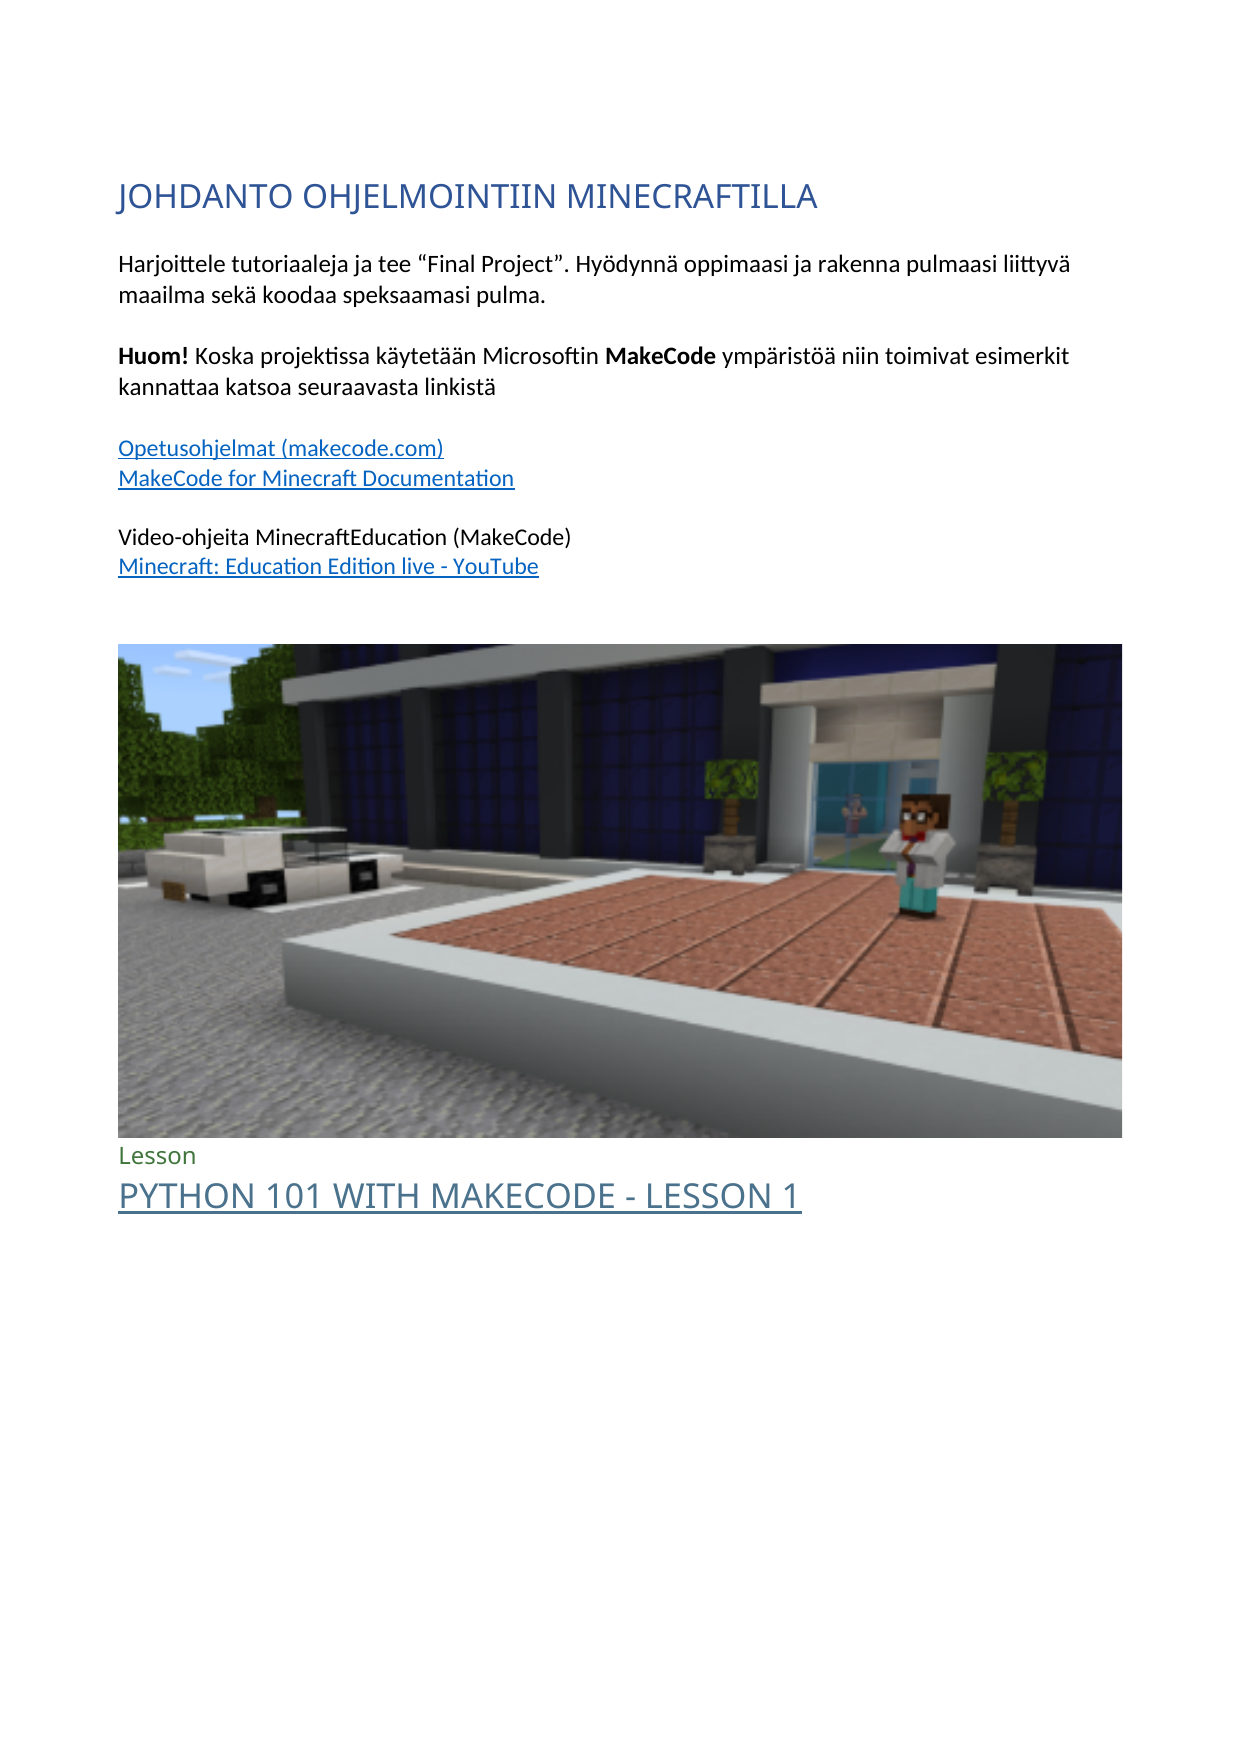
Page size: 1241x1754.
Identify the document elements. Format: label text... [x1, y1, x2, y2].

text Video-ohjeita MinecraftEducation (MakeCode) [118, 522, 1122, 551]
text Harjoittele tutoriaaleja ja tee “Final Project”. Hyödynnä oppimaasi ja rakenna pulmaasi liittyvä maailma sekä koodaa speksaamasi pulma. [118, 248, 1122, 309]
picture [118, 644, 1123, 1138]
subtitle JOHDANTO OHJELMOINTIIN MINECRAFTILLA [118, 173, 1122, 218]
text Minecraft: Education Edition live - YouTube [118, 551, 1122, 581]
text MakeCode for Minecraft Documentation [118, 462, 1122, 493]
subtitle PYTHON 101 WITH MAKECODE - LESSON 1 [118, 1172, 1122, 1219]
text Huom! Koska projektissa käytetään Microsoftin MakeCode ympäristöä niin toimivat esimerkit kannattaa katsoa seuraavasta linkistä [118, 340, 1122, 401]
text Lesson [118, 1138, 1122, 1172]
text Opetusohjelmat (makecode.com) [118, 432, 1122, 462]
